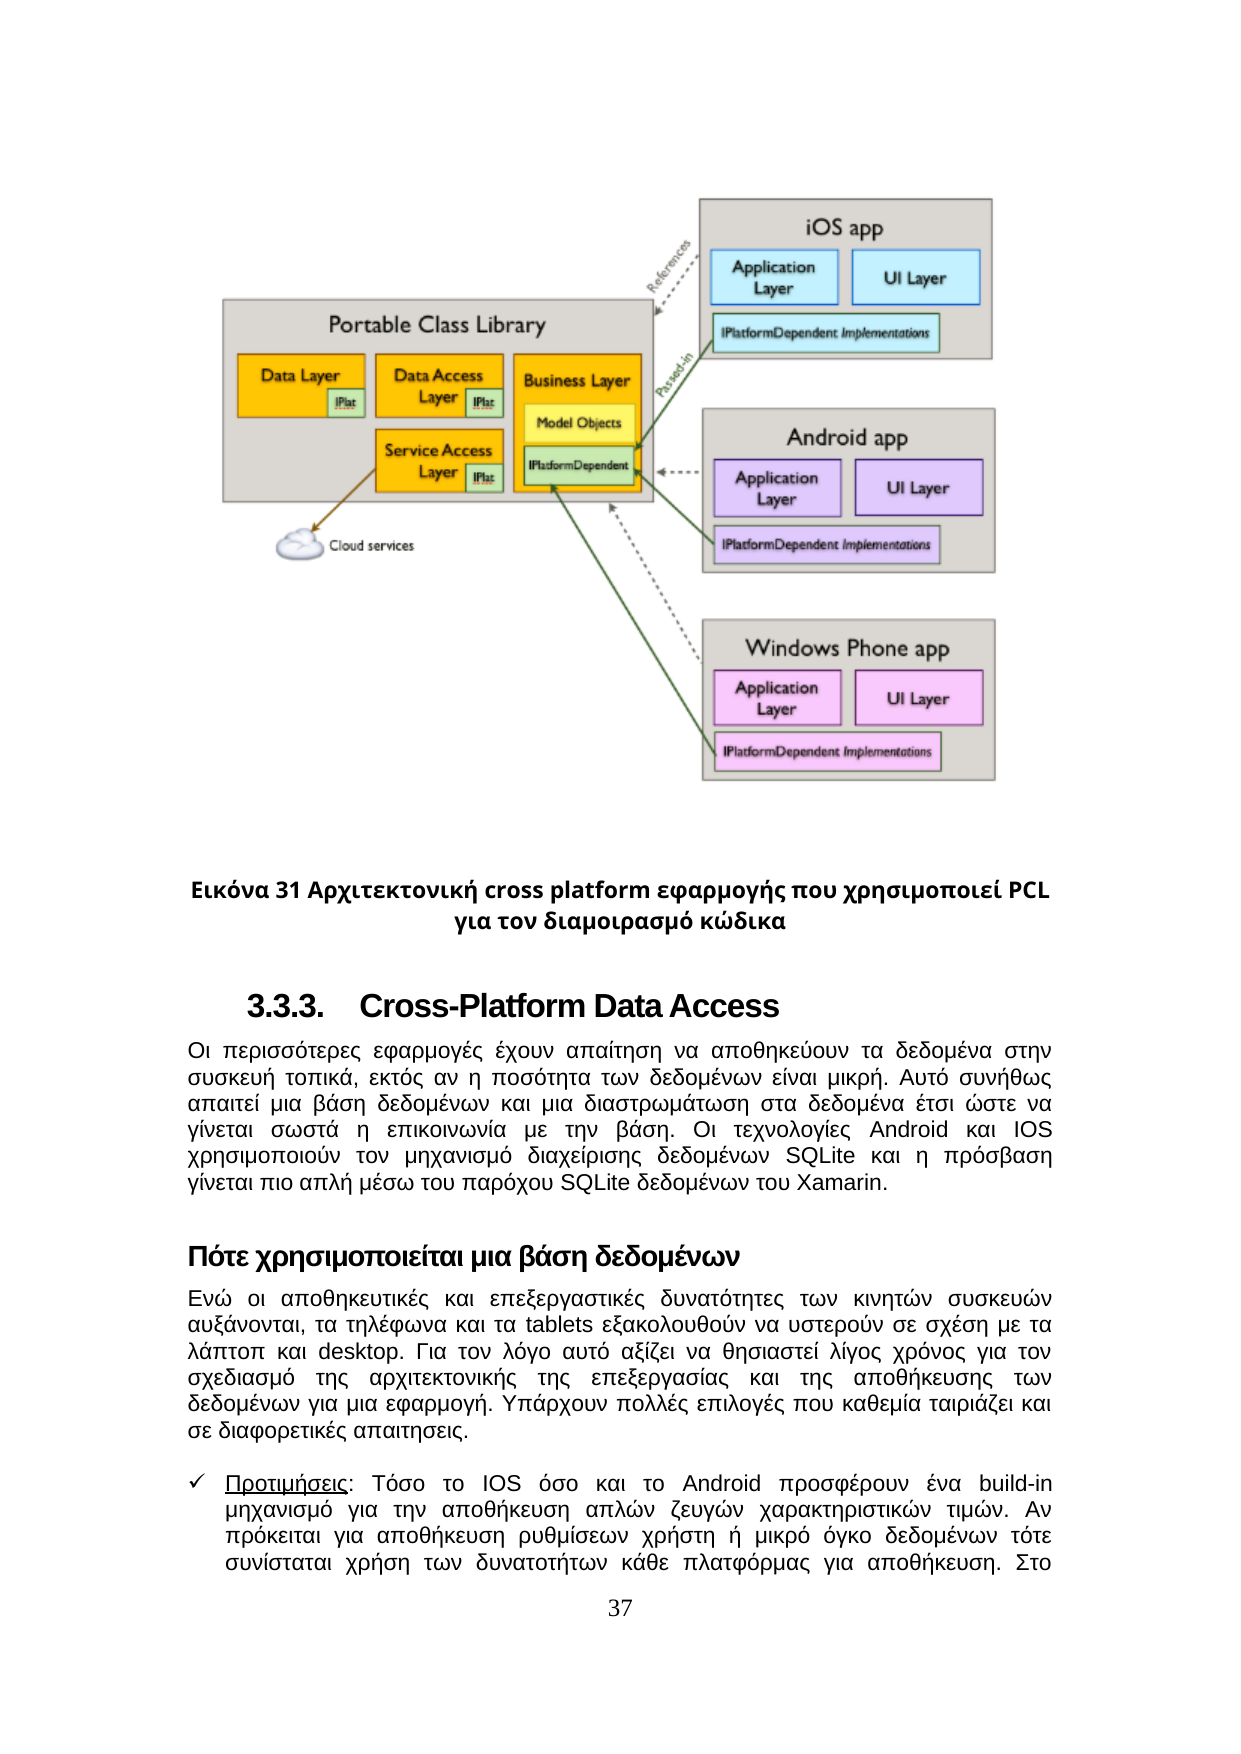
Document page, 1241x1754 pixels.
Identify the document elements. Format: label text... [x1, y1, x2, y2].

text Ενώ οι αποθηκευτικές και επεξεργαστικές δυνατότητες των κινητών συσκευών αυξάνονται, τα τηλέφωνα και τα tablets εξακολουθούν να υστερούν σε σχέση με τα λάπτοπ και desktop. Για τον λόγο αυτό αξίζει να θησιαστεί λίγος χρόνος για τον σχεδιασμό της αρχιτεκτονικής της επεξεργασίας και της αποθήκευσης των δεδομένων για μια εφαρμογή. Υπάρχουν πολλές επιλογές που καθεμία ταιριάζει και σε διαφορετικές απαιτησεις. [187, 1285, 1053, 1443]
subtitle Πότε χρησιμοποιείται μια βάση δεδομένων [187, 1239, 1053, 1272]
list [187, 1469, 1053, 1575]
text Οι περισσότερες εφαρμογές έχουν απαίτηση να αποθηκεύουν τα δεδομένα στην συσκευή τοπικά, εκτός αν η ποσότητα των δεδομένων είναι μικρή. Αυτό συνήθως απαιτεί μια βάση δεδομένων και μια διαστρωμάτωση στα δεδομένα έτσι ώστε να γίνεται σωστά η επικοινωνία με την βάση. Οι τεχνολογίες Android και IOS χρησιμοποιούν τον μηχανισμό διαχείρισης δεδομένων SQLite και η πρόσβαση γίνεται πιο απλή μέσω του παρόχου SQLite δεδομένων του Xamarin. [187, 1037, 1053, 1195]
text Εικόνα Αρχιτεκτονική cross platform εφαρμογής που χρησιμοποιεί PCL για τον διαμοιρασμό κώδικα [187, 874, 1053, 936]
subtitle Cross-Platform Data Access [247, 986, 1053, 1024]
picture [188, 149, 1053, 861]
